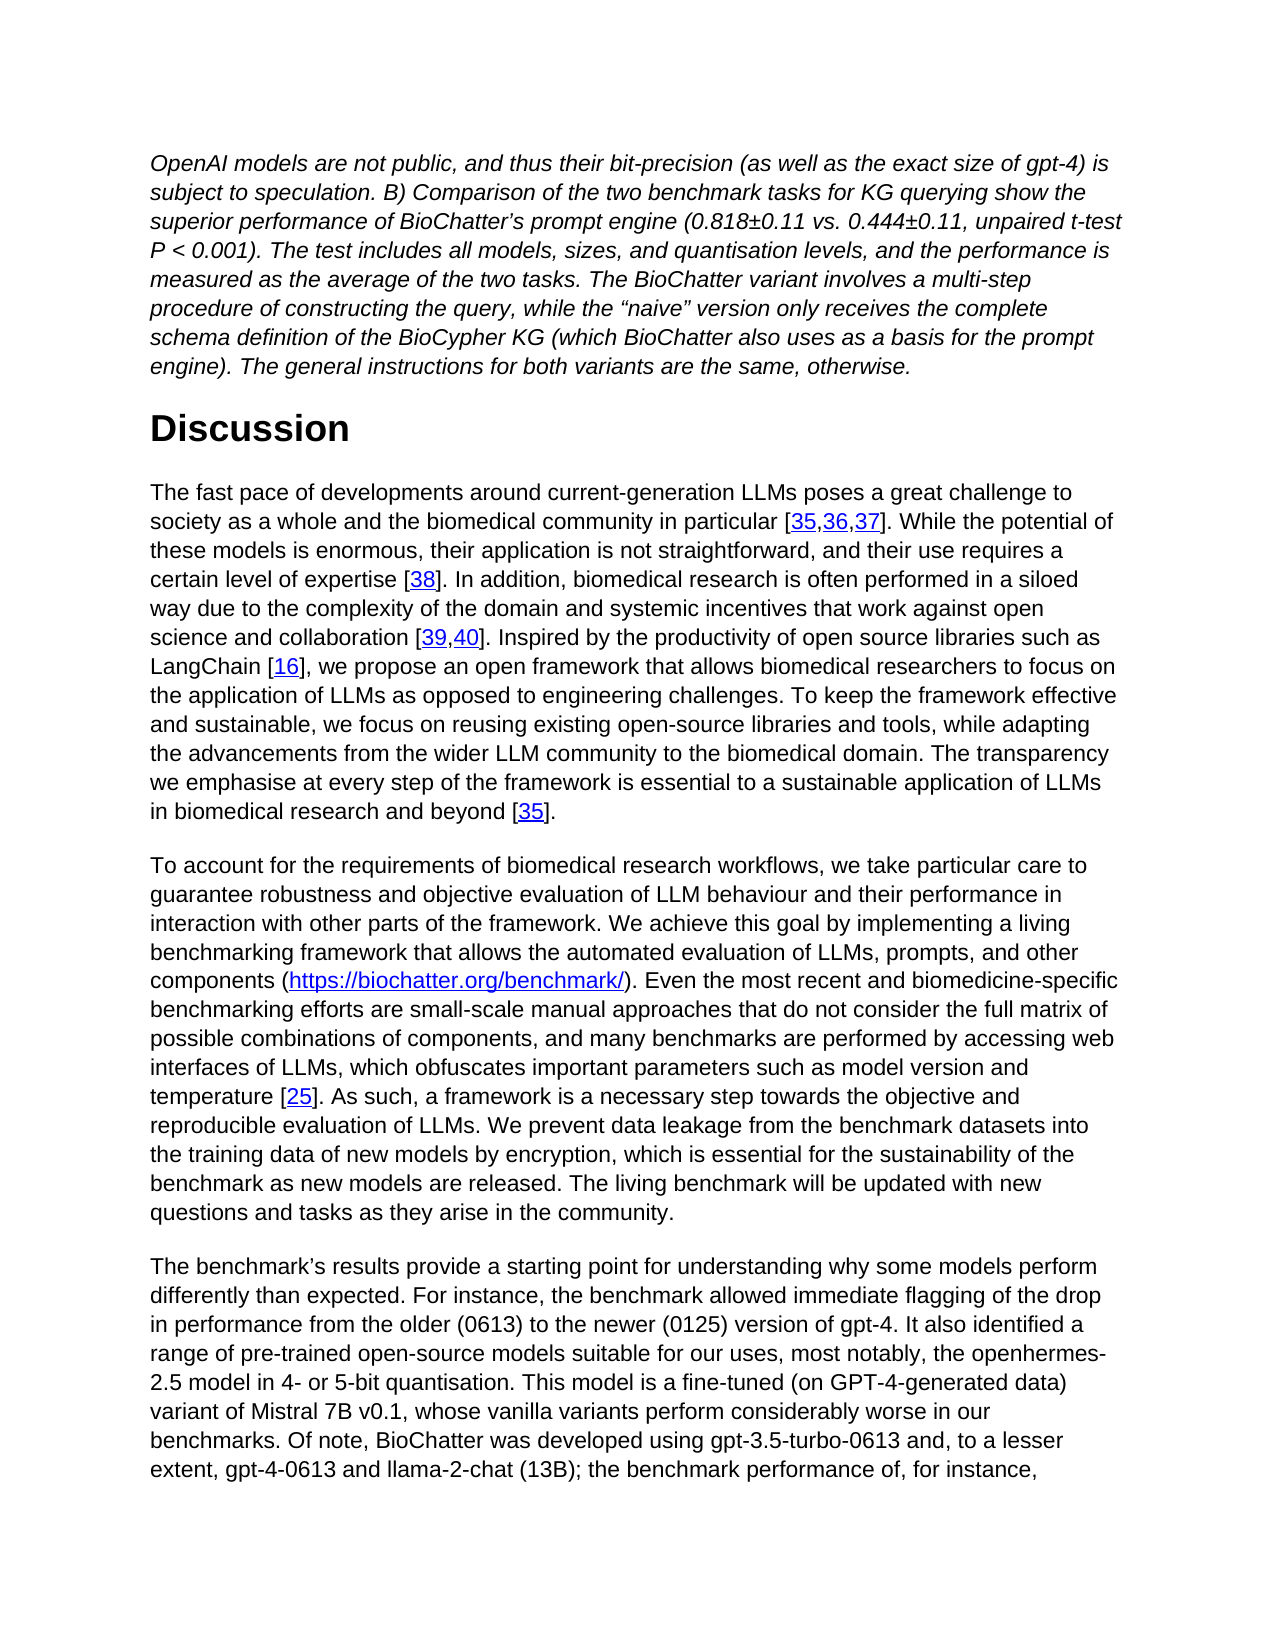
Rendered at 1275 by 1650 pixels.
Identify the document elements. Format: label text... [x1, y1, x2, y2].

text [150, 150, 1125, 379]
text The fast pace of developments around current-generation LLMs poses a great challenge to society as a whole and the biomedical community in particular [35,36,37]. While the potential of these models is enormous, their application is not straightforward, and their use requires a certain level of expertise [38]. In addition, biomedical research is often performed in a siloed way due to the complexity of the domain and systemic incentives that work against open science and collaboration [39,40]. Inspired by the productivity of open source libraries such as LangChain [16], we propose an open framework that allows biomedical researchers to focus on the application of LLMs as opposed to engineering challenges. To keep the framework effective and sustainable, we focus on reusing existing open-source libraries and tools, while adapting the advancements from the wider LLM community to the biomedical domain. The transparency we emphasise at every step of the framework is essential to a sustainable application of LLMs in biomedical research and beyond [35]. [150, 479, 1125, 824]
subtitle Discussion [150, 407, 1125, 450]
text To account for the requirements of biomedical research workflows, we take particular care to guarantee robustness and objective evaluation of LLM behaviour and their performance in interaction with other parts of the framework. We achieve this goal by implementing a living benchmarking framework that allows the automated evaluation of LLMs, prompts, and other components (https://biochatter.org/benchmark/). Even the most recent and biomedicine-specific benchmarking efforts are small-scale manual approaches that do not consider the full matrix of possible combinations of components, and many benchmarks are performed by accessing web interfaces of LLMs, which obfuscates important parameters such as model version and temperature [25]. As such, a framework is a necessary step towards the objective and reproducible evaluation of LLMs. We prevent data leakage from the benchmark datasets into the training data of new models by encryption, which is essential for the sustainability of the benchmark as new models are released. The living benchmark will be updated with new questions and tasks as they arise in the community. [150, 852, 1125, 1225]
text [150, 1253, 1125, 1482]
